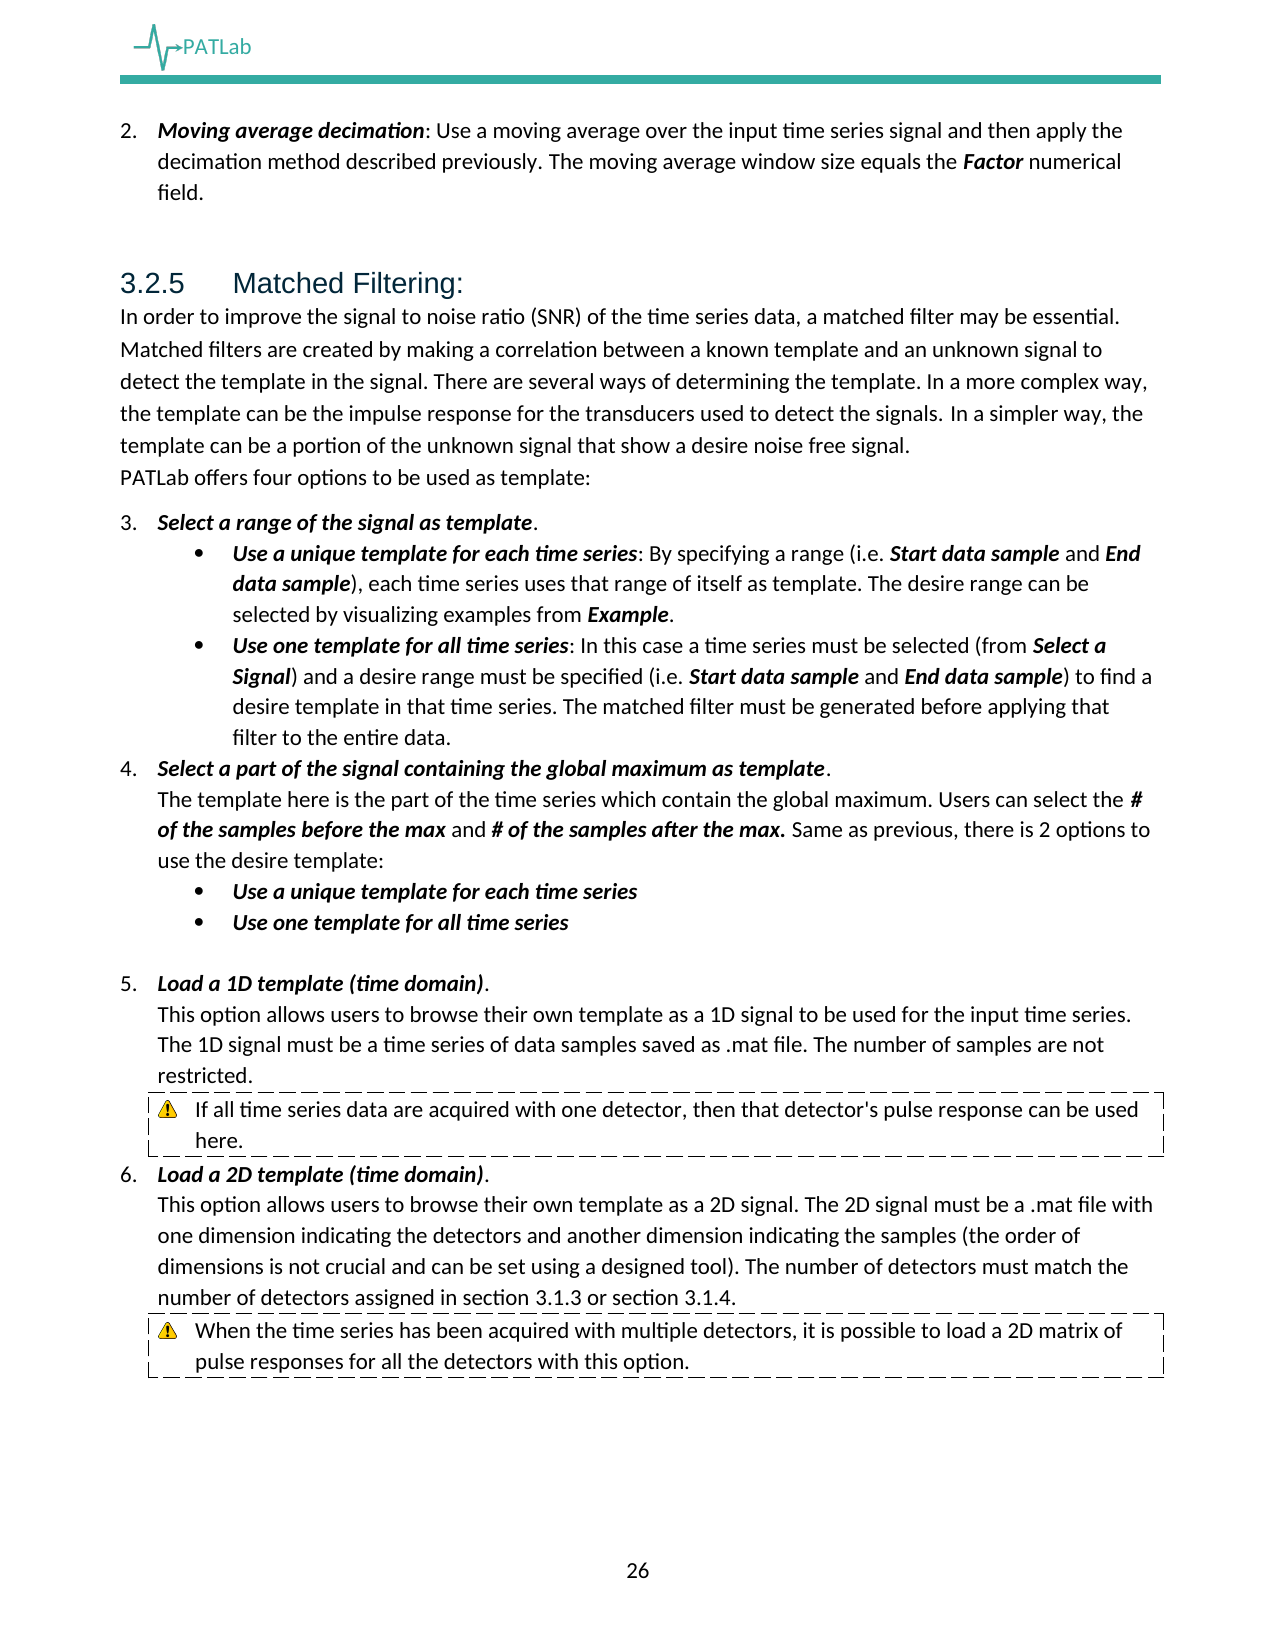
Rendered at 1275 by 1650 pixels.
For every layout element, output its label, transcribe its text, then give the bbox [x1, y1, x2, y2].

list Select a part of the signal containing the global maximum as template. [120, 754, 1155, 782]
list If all time series data are acquired with one detector, then that detector's pulse response can be used here. [148, 1092, 1164, 1157]
list Use a unique template for each time series [195, 877, 1155, 905]
list Use one template for all time series [195, 908, 1155, 936]
picture [158, 1322, 177, 1339]
list Use a unique template for each time series: By specifying a range (i.e. Start data sample and End data sample), each time series uses that range of itself as template. The desire range can be selected by visualizing examples from Example. [195, 539, 1155, 628]
text In order to improve the signal to noise ratio (SNR) of the time series data, a matched filter may be essential. Matched filters are created by making a correlation between a known template and an unknown signal to detect the template in the signal. There are several ways of determining the template. In a more complex way, the template can be the impulse response for the transducers used to detect the signals. In a simpler way, the template can be a portion of the unknown signal that show a desire noise free signal. [120, 302, 1155, 459]
list When the time series has been acquired with multiple detectors, it is possible to load a 2D matrix of pulse responses for all the detectors with this option. [148, 1313, 1164, 1378]
subtitle Matched Filtering: [120, 266, 1155, 299]
list This option allows users to browse their own template as a 2D signal. The 2D signal must be a .mat file with one dimension indicating the detectors and another dimension indicating the samples (the order of dimensions is not crucial and can be set using a designed tool). The number of detectors must match the number of detectors assigned in section ‎3.1.3 or section ‎3.1.4. [157, 1190, 1155, 1311]
picture [158, 1100, 177, 1118]
picture [133, 23, 191, 72]
text PATLab offers four options to be used as template: [120, 463, 1155, 491]
list The template here is the part of the time series which contain the global maximum. Users can select the # of the samples before the max and # of the samples after the max. Same as previous, there is 2 options to use the desire template: [157, 785, 1155, 874]
list Use one template for all time series: In this case a time series must be selected (from Select a Signal) and a desire range must be specified (i.e. Start data sample and End data sample) to find a desire template in that time series. The matched filter must be generated before applying that filter to the entire data. [195, 631, 1155, 751]
list Load a 2D template (time domain). [120, 1160, 1155, 1188]
list This option allows users to browse their own template as a 1D signal to be used for the input time series. The 1D signal must be a time series of data samples saved as .mat file. The number of samples are not restricted. [157, 1000, 1155, 1089]
list Moving average decimation: Use a moving average over the input time series signal and then apply the decimation method described previously. The moving average window size equals the Factor numerical field. [120, 116, 1155, 206]
list Select a range of the signal as template. [120, 508, 1155, 536]
list Load a 1D template (time domain). [120, 969, 1155, 997]
